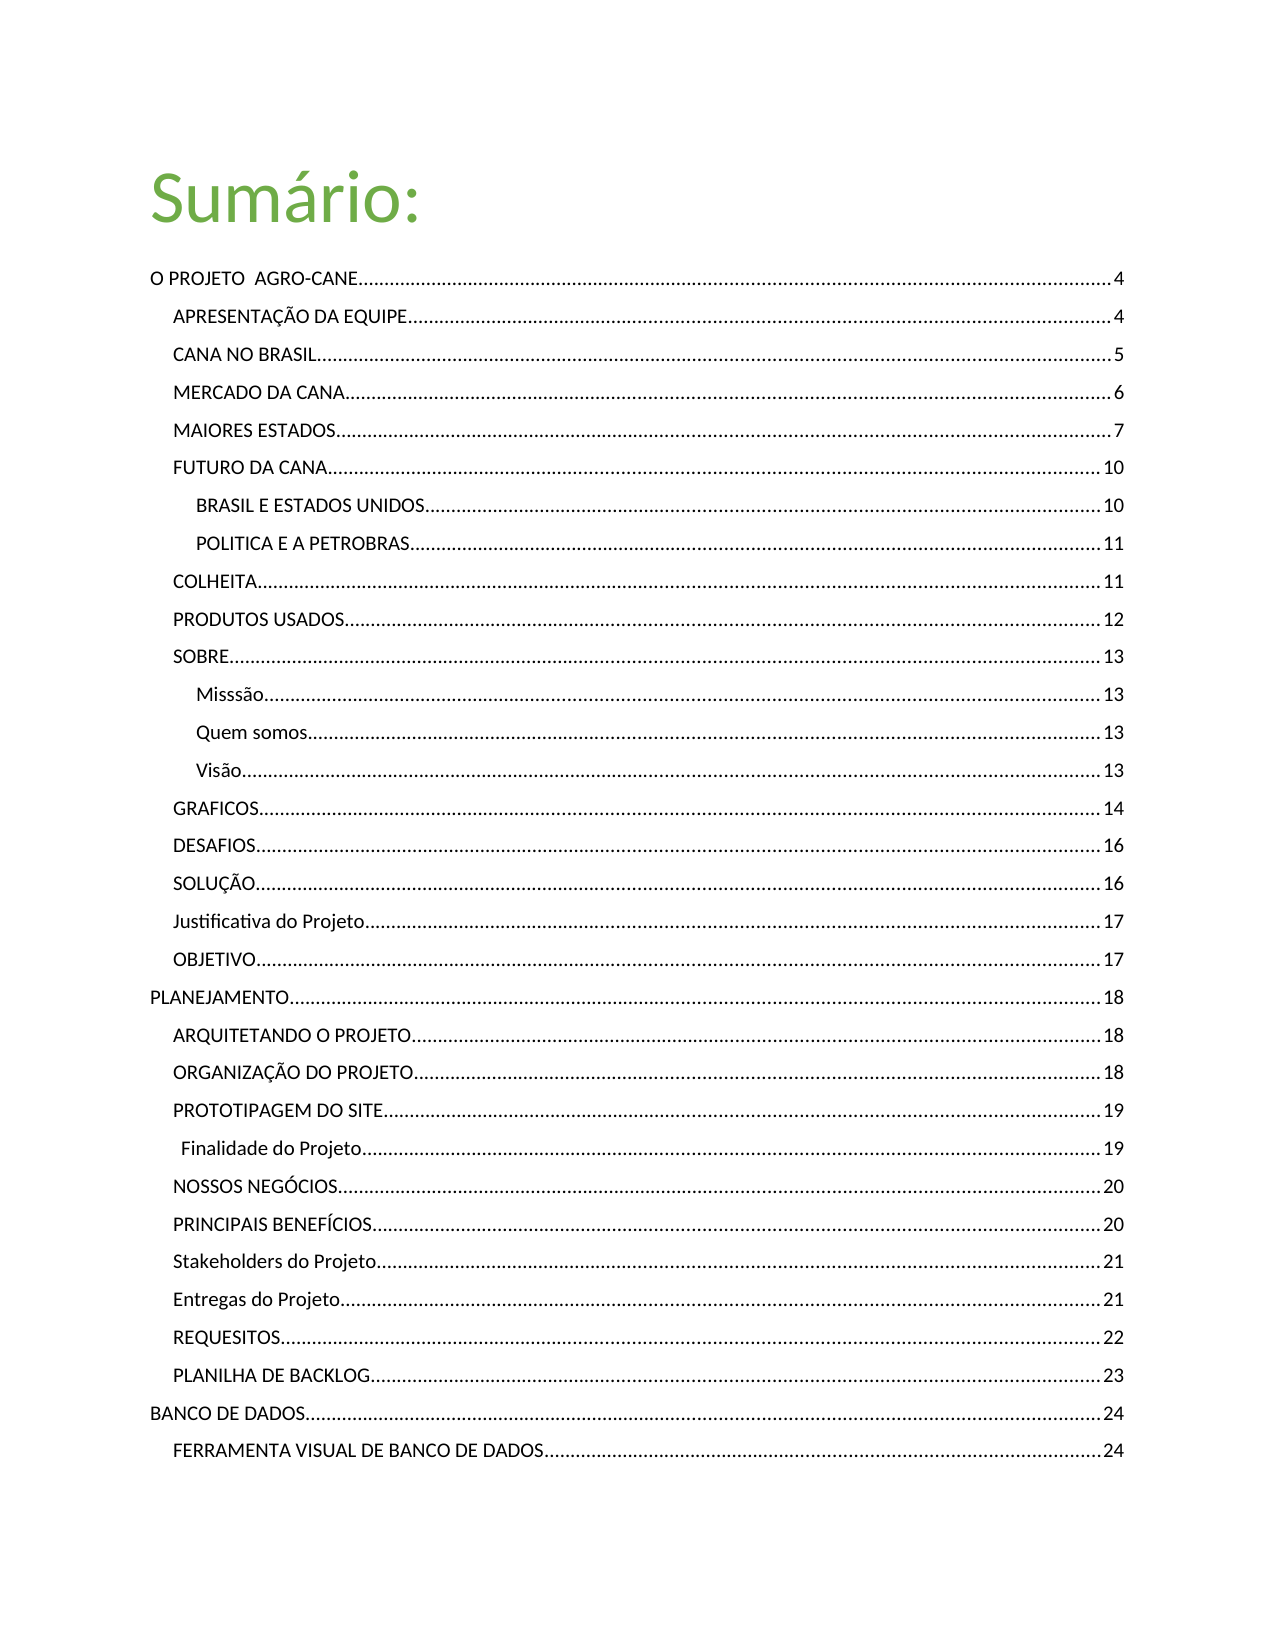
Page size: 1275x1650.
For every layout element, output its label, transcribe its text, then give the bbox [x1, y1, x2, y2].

text PROTOTIPAGEM DO SITE 19 [173, 1097, 1125, 1123]
text Entregas do Projeto 21 [173, 1286, 1125, 1312]
text FUTURO DA CANA 10 [173, 454, 1125, 480]
text APRESENTAÇÃO DA EQUIPE 4 [173, 303, 1125, 329]
text Sumário: [150, 150, 1125, 242]
text MERCADO DA CANA 6 [173, 379, 1125, 404]
text ARQUITETANDO O PROJETO 18 [173, 1022, 1125, 1047]
text PRODUTOS USADOS 12 [173, 606, 1125, 631]
text COLHEITA 11 [173, 568, 1125, 593]
text PLANILHA DE BACKLOG 23 [173, 1362, 1125, 1387]
text ORGANIZAÇÃO DO PROJETO 18 [173, 1059, 1125, 1085]
text Misssão 13 [196, 681, 1125, 707]
text NOSSOS NEGÓCIOS 20 [173, 1173, 1125, 1198]
text Stakeholders do Projeto 21 [173, 1249, 1125, 1274]
text GRAFICOS 14 [173, 795, 1125, 820]
text OBJETIVO 17 [173, 946, 1125, 972]
text SOLUÇÃO 16 [173, 871, 1125, 896]
text FERRAMENTA VISUAL DE BANCO DE DADOS 24 [173, 1438, 1125, 1463]
text Finalidade do Projeto 19 [173, 1135, 1125, 1161]
text PRINCIPAIS BENEFÍCIOS 20 [173, 1211, 1125, 1236]
text Visão 13 [196, 757, 1125, 782]
text MAIORES ESTADOS 7 [173, 417, 1125, 442]
text O PROJETO AGRO-CANE 4 [150, 266, 1125, 291]
text POLITICA E A PETROBRAS 11 [196, 530, 1125, 556]
text PLANEJAMENTO 18 [150, 984, 1125, 1009]
text CANA NO BRASIL 5 [173, 341, 1125, 367]
text REQUESITOS 22 [173, 1324, 1125, 1350]
text BRASIL E ESTADOS UNIDOS 10 [196, 492, 1125, 518]
text SOBRE 13 [173, 644, 1125, 669]
text DESAFIOS 16 [173, 833, 1125, 858]
text BANCO DE DADOS 24 [150, 1400, 1125, 1425]
text Quem somos 13 [196, 719, 1125, 745]
text Justificativa do Projeto 17 [173, 908, 1125, 934]
